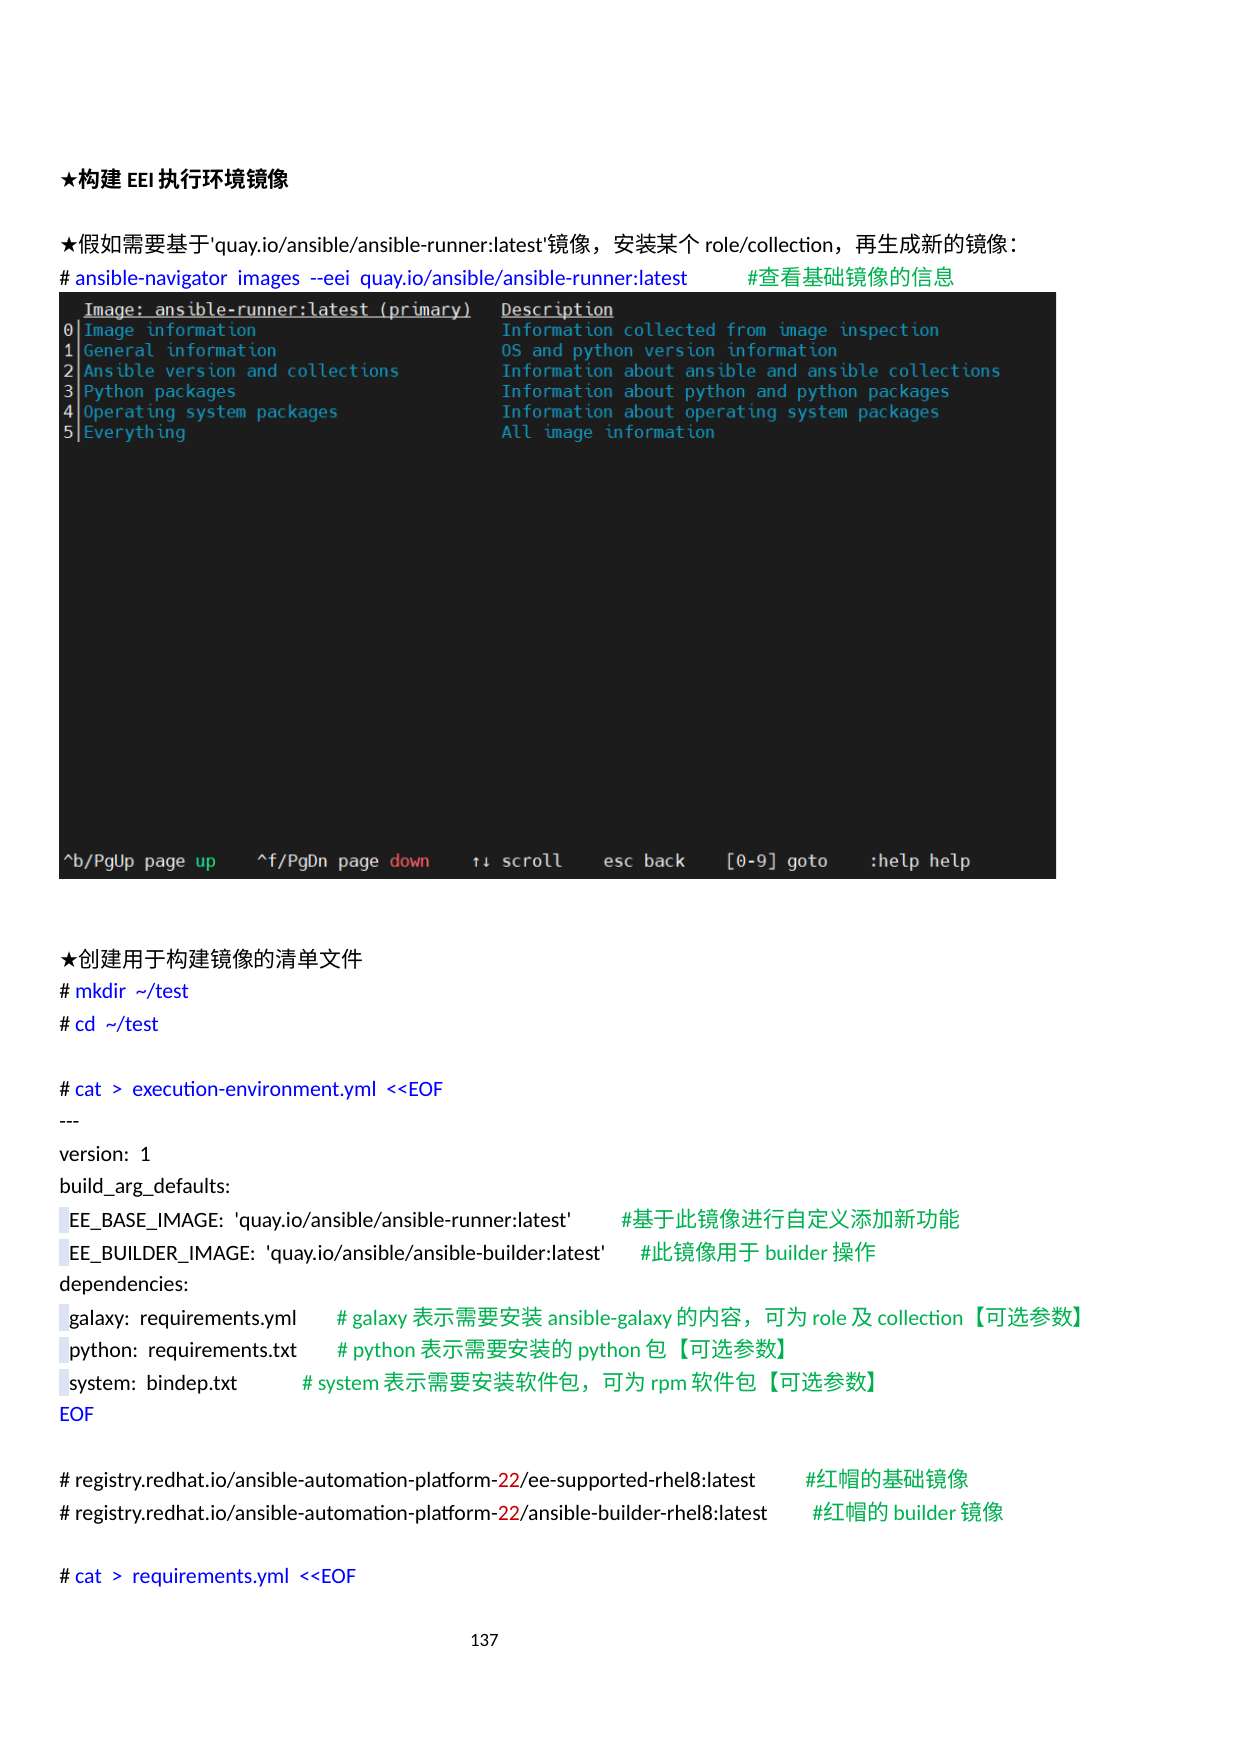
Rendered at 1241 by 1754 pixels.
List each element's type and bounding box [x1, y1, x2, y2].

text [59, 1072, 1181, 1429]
picture [59, 292, 1057, 879]
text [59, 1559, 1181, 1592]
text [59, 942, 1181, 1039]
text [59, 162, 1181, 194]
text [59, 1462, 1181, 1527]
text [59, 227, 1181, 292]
